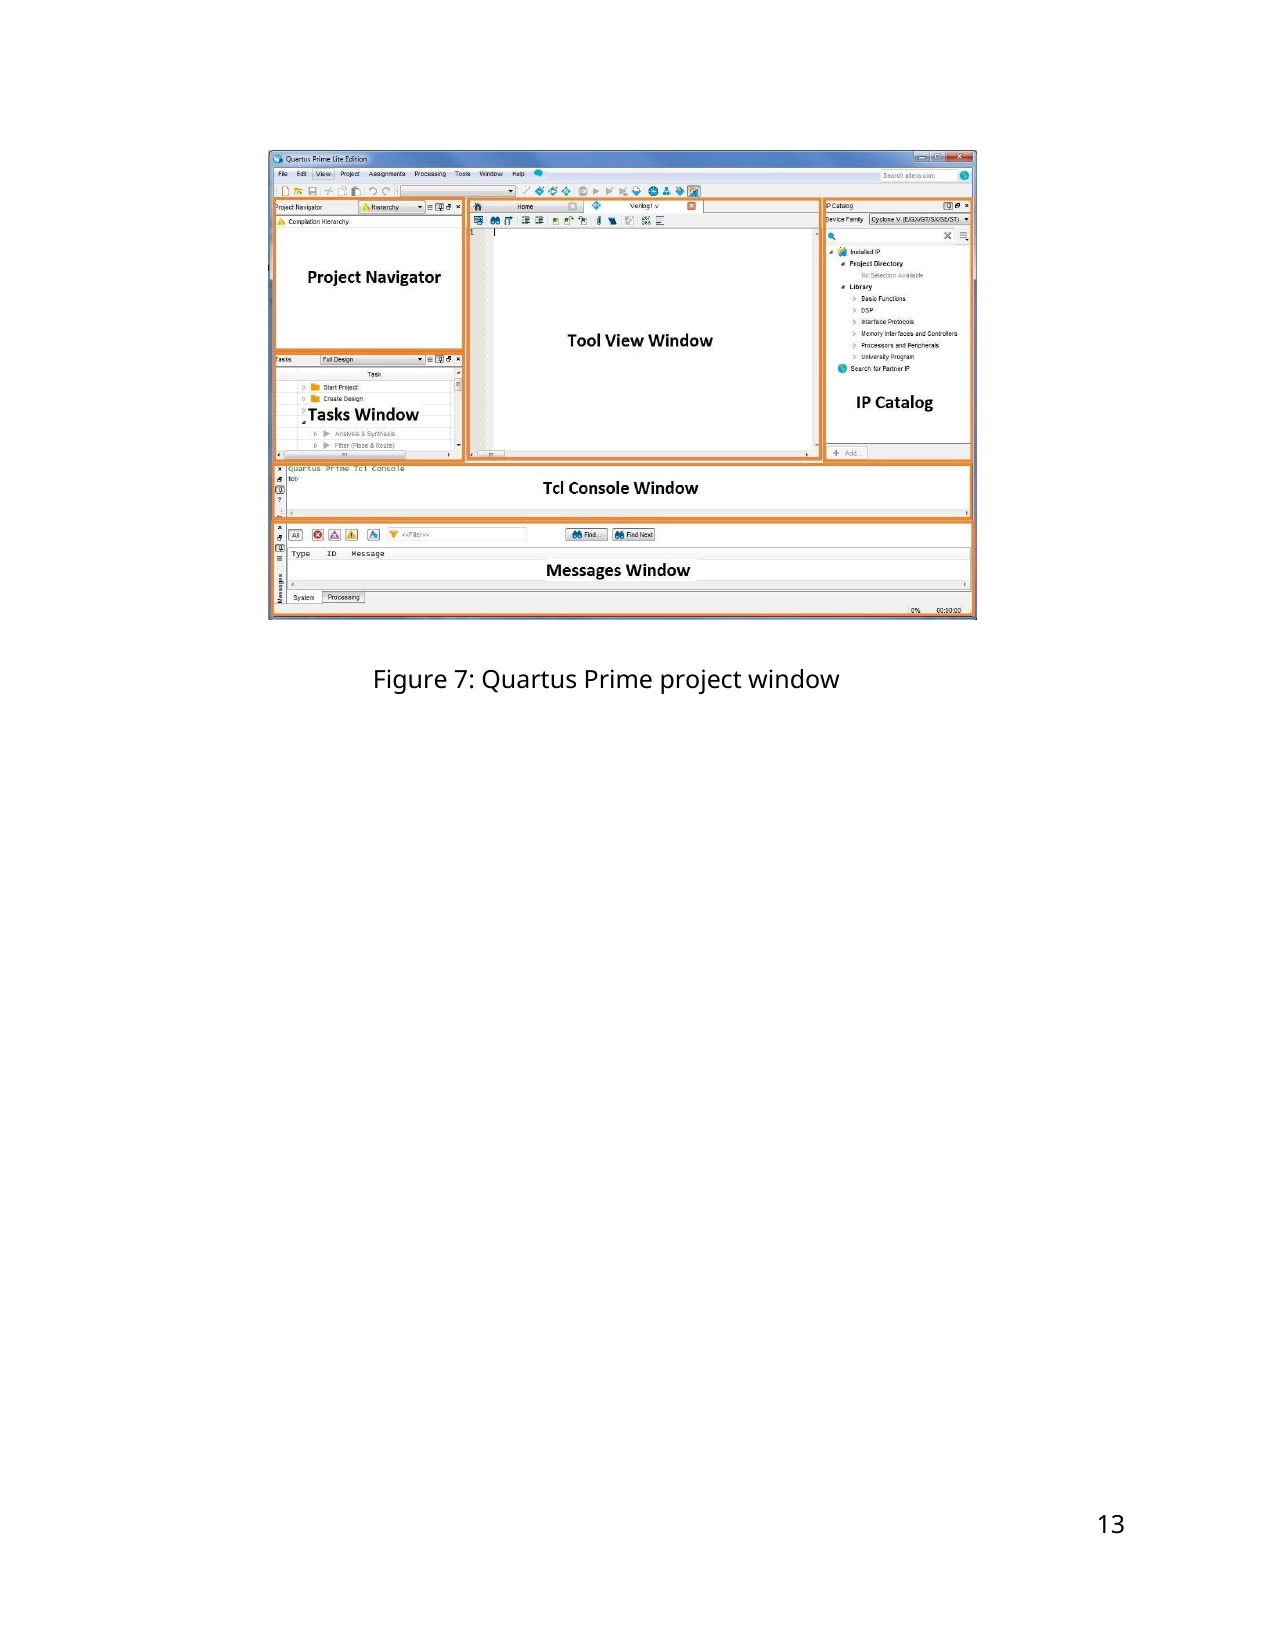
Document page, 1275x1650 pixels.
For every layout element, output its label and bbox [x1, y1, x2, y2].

picture [268, 150, 977, 620]
